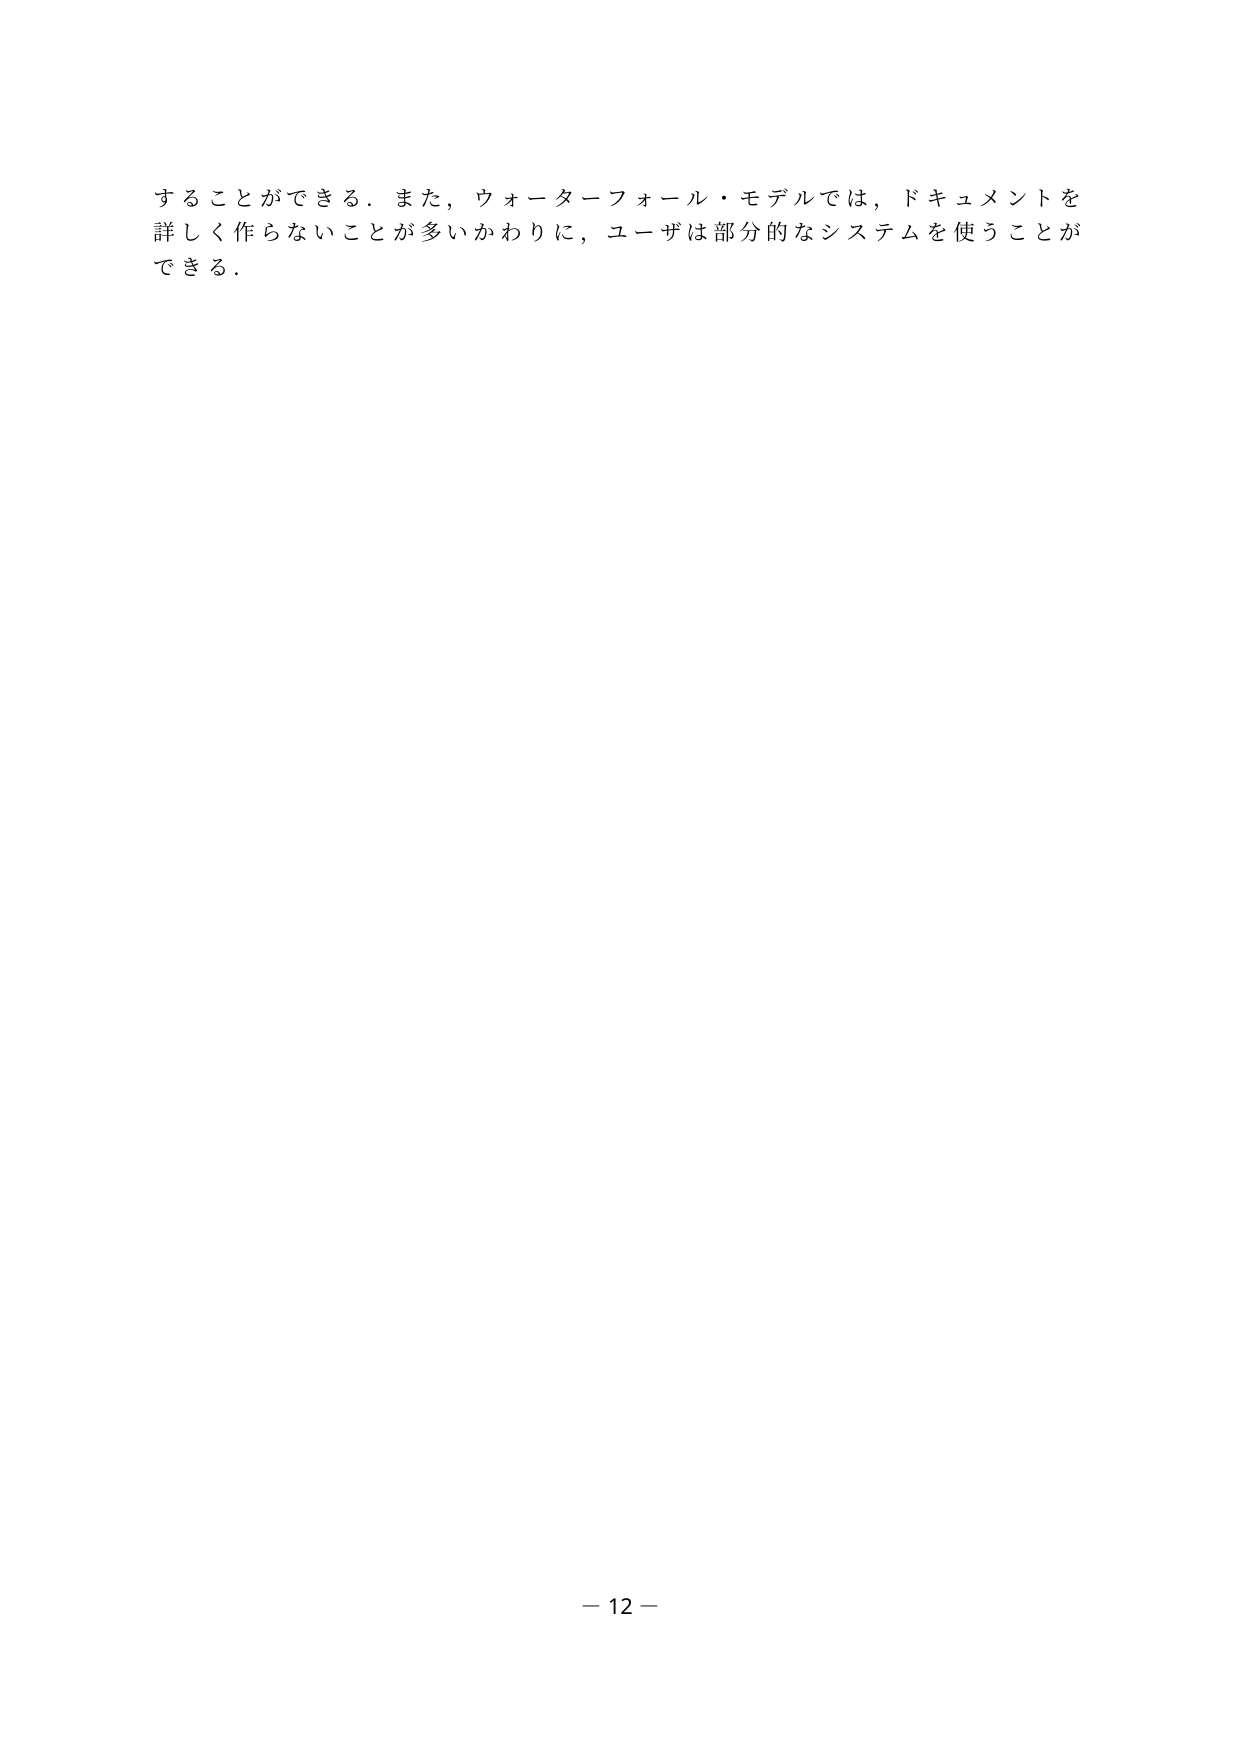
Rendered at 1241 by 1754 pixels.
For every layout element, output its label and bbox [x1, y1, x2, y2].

text [153, 179, 1087, 284]
